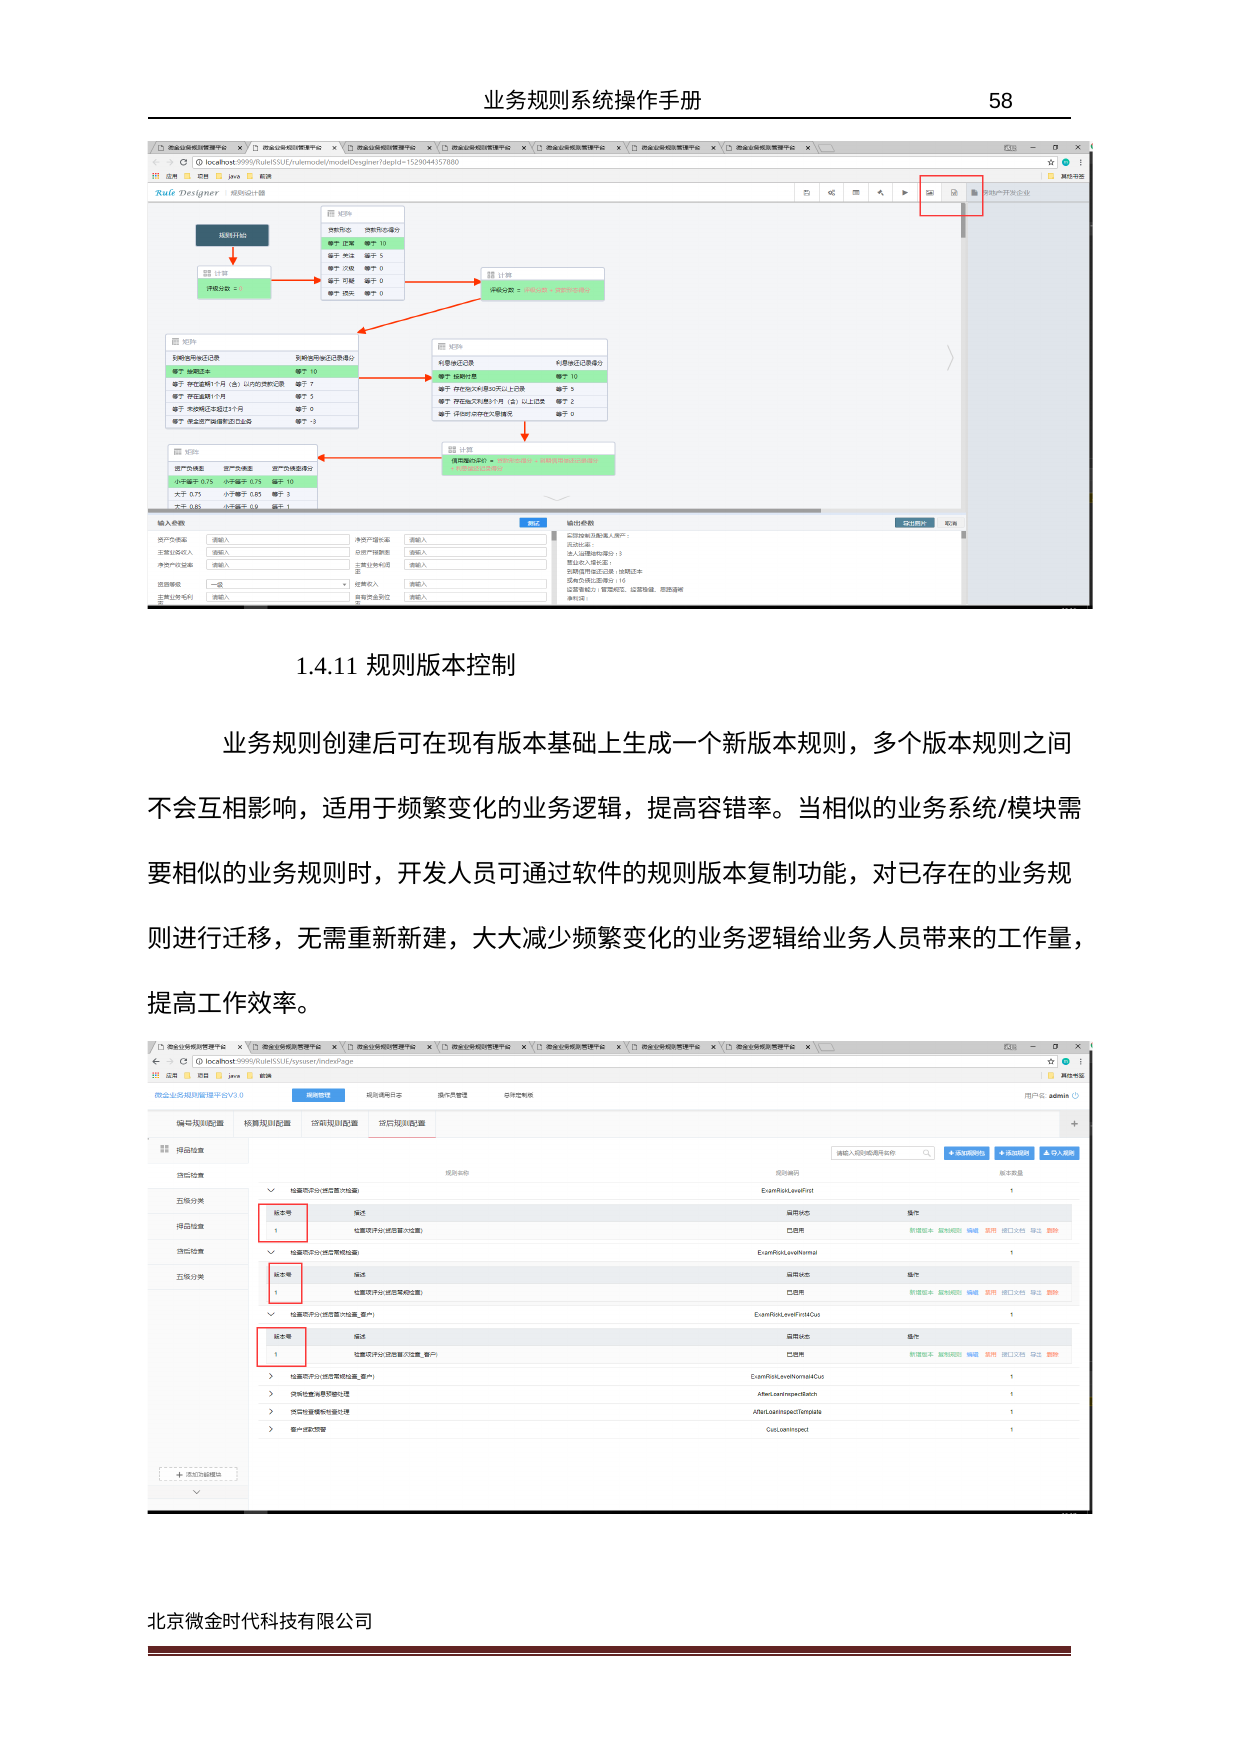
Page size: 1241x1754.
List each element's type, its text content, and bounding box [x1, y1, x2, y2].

subtitle 规则版本控制 [295, 631, 1067, 696]
list 业务规则创建后可在现有版本基础上生成一个新版本规则，多个版本规则之间不会互相影响，适用于频繁变化的业务逻辑，提高容错率。当相似的业务系统/模块需要相似的业务规则时，开发人员可通过软件的规则版本复制功能，对已存在的业务规则进行迁移，无需重新新建，大大减少频繁变化的业务逻辑给业务人员带来的工作量，提高工作效率。 [148, 709, 1092, 1034]
picture [147, 1041, 1093, 1514]
picture [147, 141, 1093, 609]
